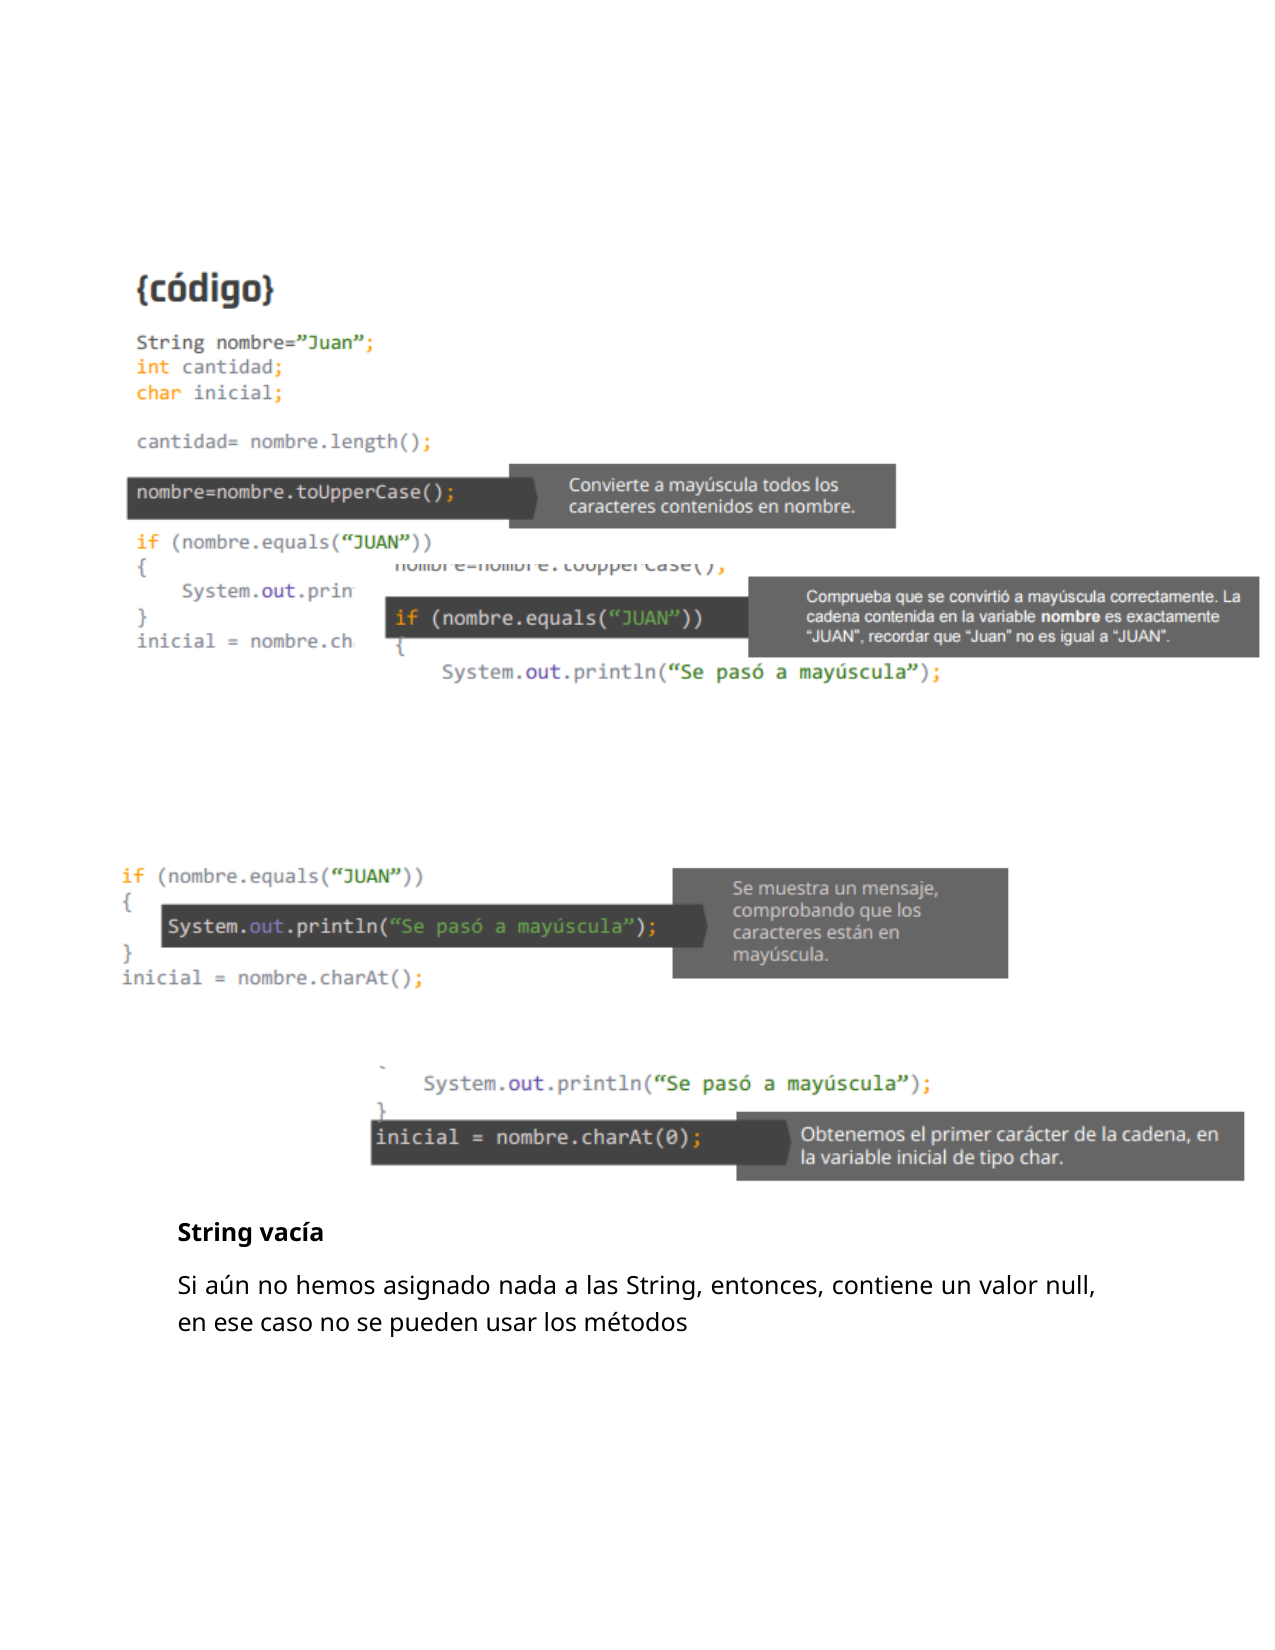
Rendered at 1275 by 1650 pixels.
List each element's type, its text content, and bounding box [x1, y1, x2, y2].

picture [108, 253, 1275, 686]
picture [107, 858, 1029, 1017]
picture [354, 1066, 1275, 1198]
text String vacía [177, 1214, 1098, 1248]
text Si aún no hemos asignado nada a las String, entonces, contiene un valor null, en ese caso no se pueden usar los métodos [177, 1268, 1098, 1339]
